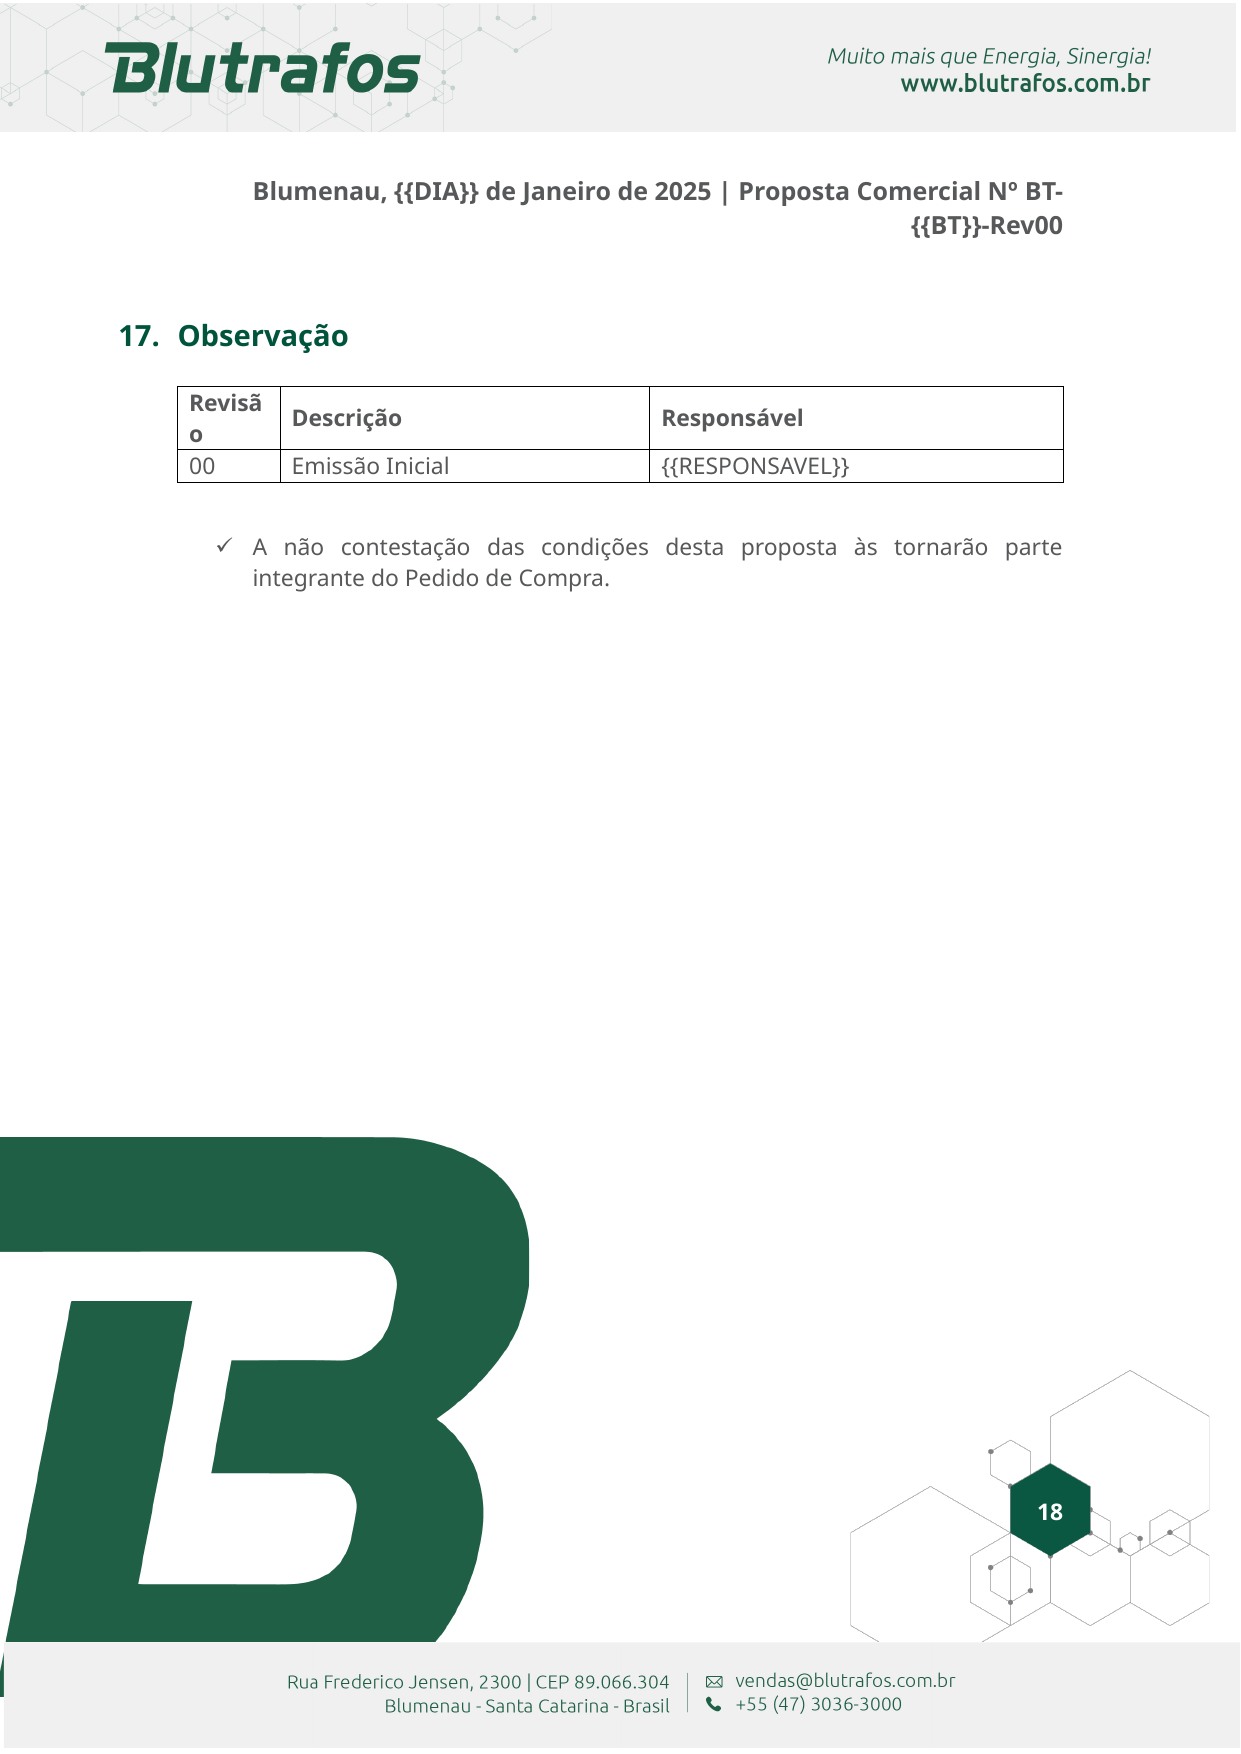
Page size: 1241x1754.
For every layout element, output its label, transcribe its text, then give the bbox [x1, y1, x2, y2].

table_header Revisão [178, 387, 280, 449]
picture [0, 3, 1236, 132]
table_cell Emissão Inicial [281, 450, 649, 482]
table_cell {{RESPONSAVEL}} [650, 450, 1063, 482]
table_header Responsável [650, 387, 1063, 449]
table_header Descrição [281, 387, 649, 449]
subtitle Observação [74, 315, 1063, 354]
picture [0, 1137, 1241, 1748]
list A não contestação das condições desta proposta às tornarão parte integrante do Pedido de Compra. [215, 531, 1063, 593]
table_cell 00 [178, 450, 280, 482]
